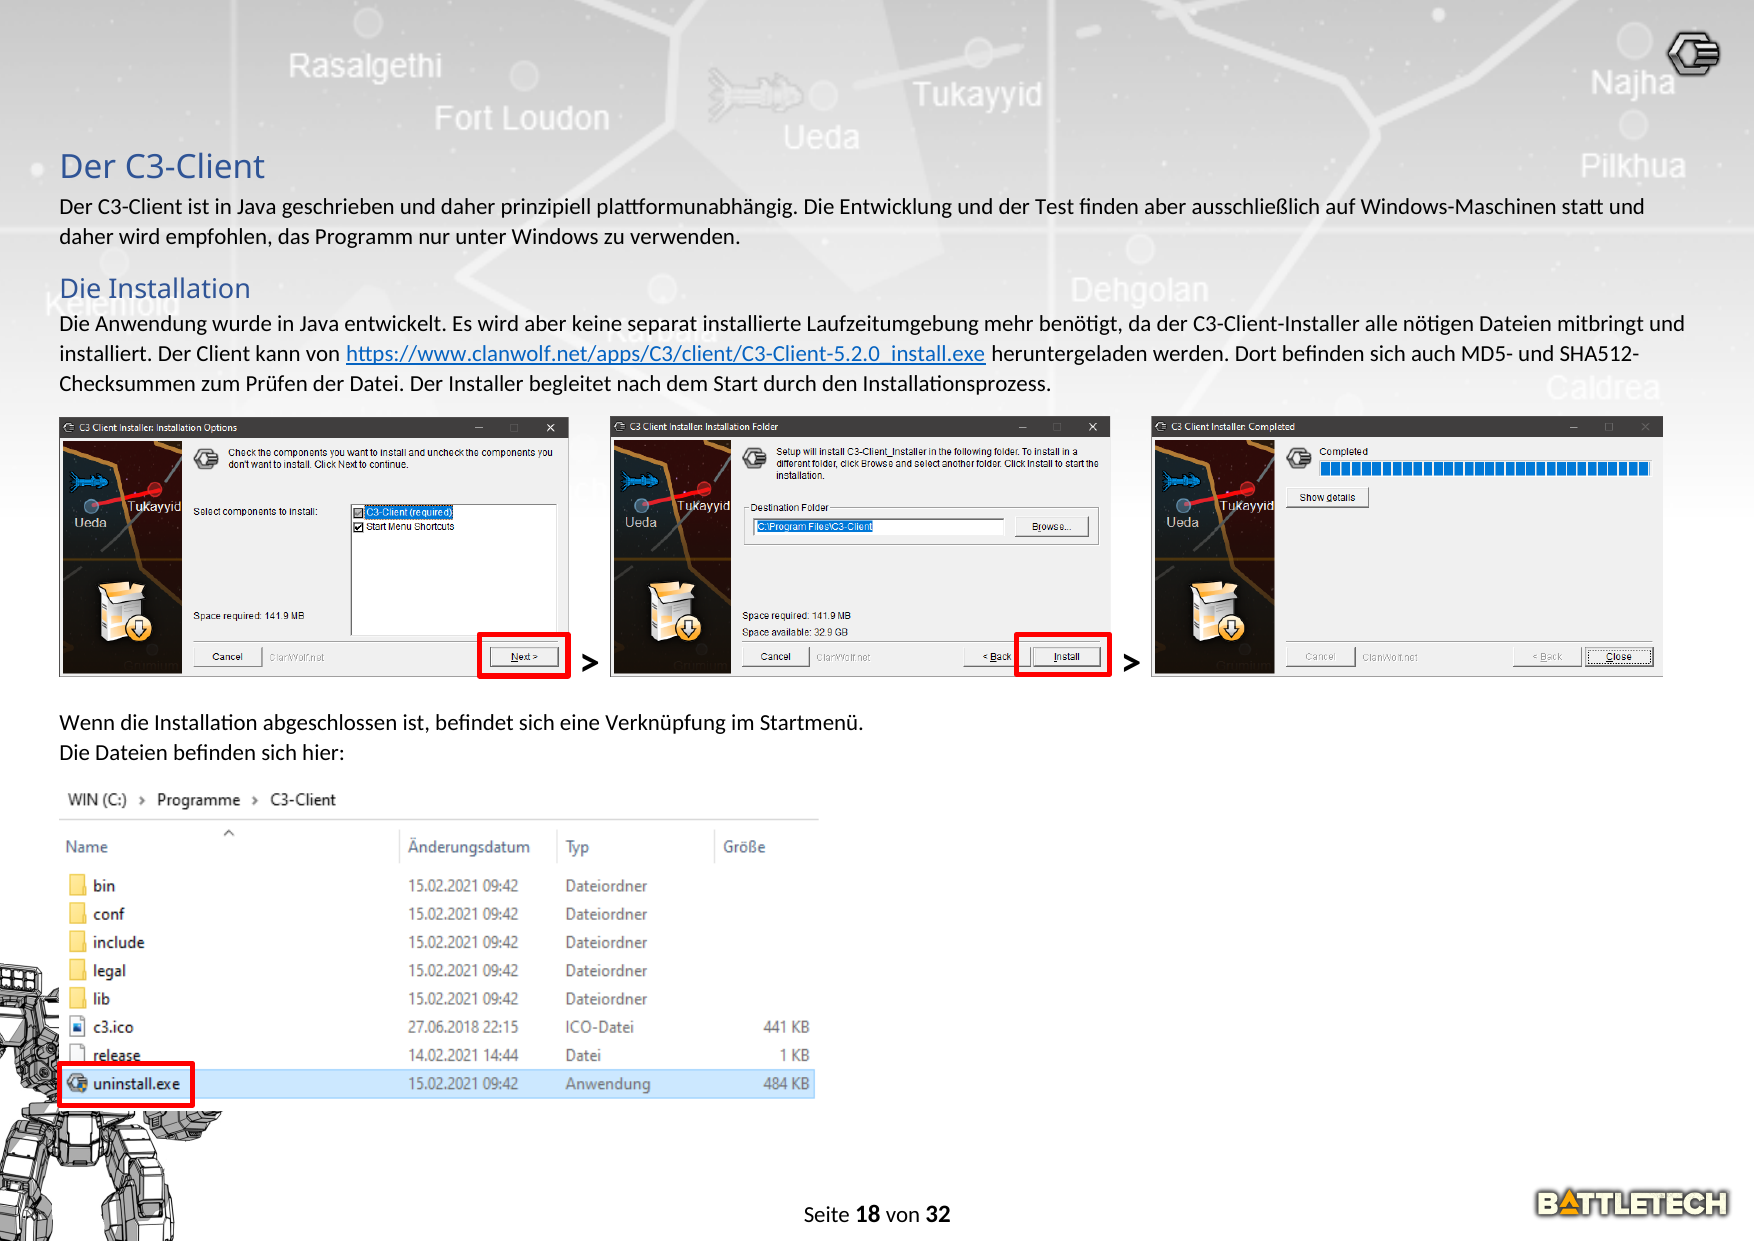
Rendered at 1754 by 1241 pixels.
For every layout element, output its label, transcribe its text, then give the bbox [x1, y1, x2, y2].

picture [1524, 1170, 1741, 1239]
text > > [59, 416, 1695, 687]
picture [0, 0, 1754, 677]
text Der C3-Client ist in Java geschrieben und daher prinzipiell plattformunabhängig. Die Entwicklung und der Test finden aber ausschließlich auf Windows-Maschinen statt und daher wird empfohlen, das Programm nur unter Windows zu verwenden. [59, 192, 1695, 250]
text Die Anwendung wurde in Java entwickelt. Es wird aber keine separat installierte Laufzeitumgebung mehr benötigt, da der C3-Client-Installer alle nötigen Dateien mitbringt und installiert. Der Client kann von https://www.clanwolf.net/apps/C3/client/C3-Client-5.2.0_install.exe heruntergeladen werden. Dort befinden sich auch MD5- und SHA512-Checksummen zum Prüfen der Datei. Der Installer begleitet nach dem Start durch den Installationsprozess. [59, 309, 1695, 397]
picture [482, 637, 565, 673]
subtitle Der C3-Client [59, 143, 1695, 188]
picture [0, 941, 292, 1241]
text Wenn die Installation abgeschlossen ist, befindet sich eine Verknüpfung im Startmenü. Die Dateien befinden sich hier: [59, 708, 1695, 766]
subtitle Die Installation [59, 269, 1695, 306]
